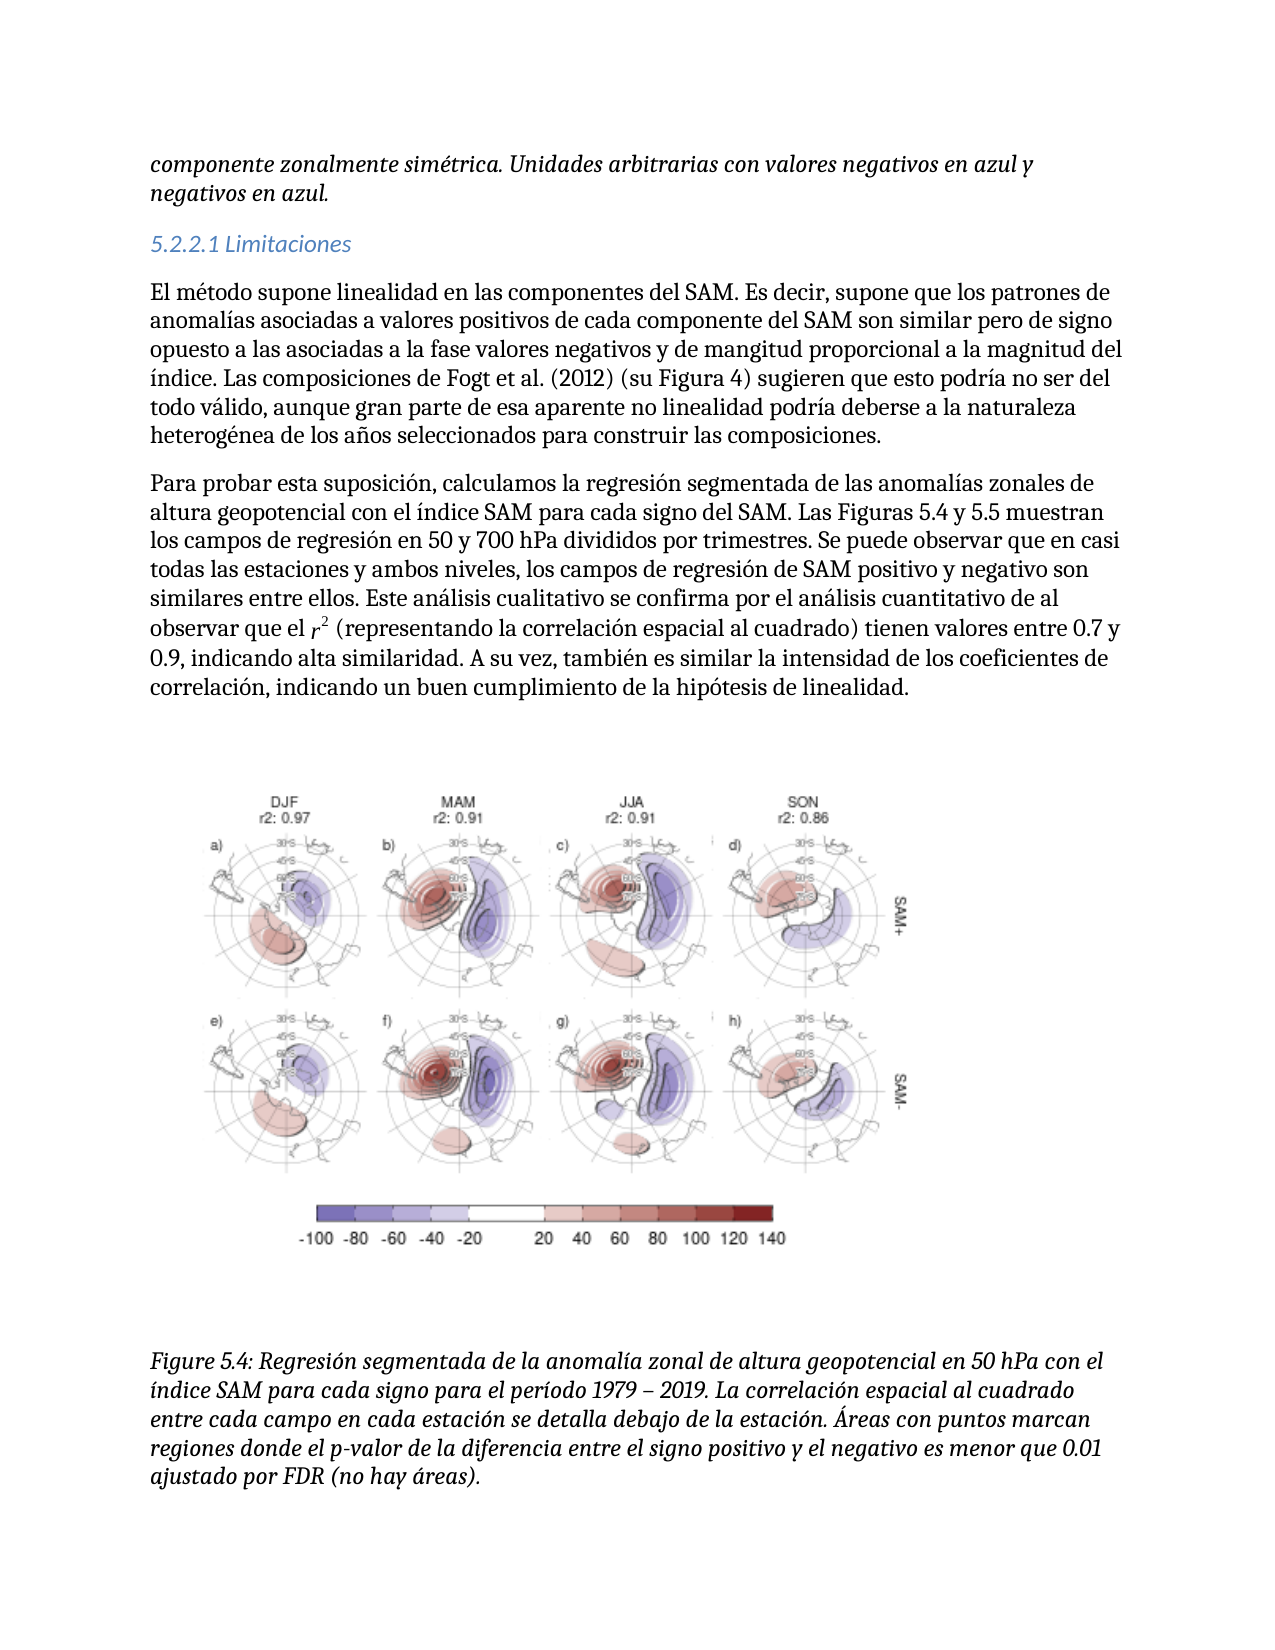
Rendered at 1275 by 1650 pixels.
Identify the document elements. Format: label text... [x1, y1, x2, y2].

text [150, 150, 1125, 207]
text El método supone linealidad en las componentes del SAM. Es decir, supone que los patrones de anomalías asociadas a valores positivos de cada componente del SAM son similar pero de signo opuesto a las asociadas a la fase valores negativos y de mangitud proporcional a la magnitud del índice. Las composiciones de Fogt et al. (2012) (su Figura 4) sugieren que esto podría no ser del todo válido, aunque gran parte de esa aparente no linealidad podría deberse a la naturaleza heterogénea de los años seleccionados para construir las composiciones. [150, 278, 1125, 450]
text Figure 5.4: Regresión segmentada de la anomalía zonal de altura geopotencial en 50 hPa con el índice SAM para cada signo para el período 1979 – 2019. La correlación espacial al cuadrado entre cada campo en cada estación se detalla debajo de la estación. Áreas con puntos marcan regiones donde el p-valor de la diferencia entre el signo positivo y el negativo es menor que 0.01 ajustado por FDR (no hay áreas). [150, 1347, 1125, 1491]
text Para probar esta suposición, calculamos la regresión segmentada de las anomalías zonales de altura geopotencial con el índice SAM para cada signo del SAM. Las Figuras 5.4 y 5.5 muestran los campos de regresión en 50 y 700 hPa divididos por trimestres. Se puede observar que en casi todas las estaciones y ambos niveles, los campos de regresión de SAM positivo y negativo son similares entre ellos. Este análisis cualitativo se confirma por el análisis cuantitativo de al observar que el (representando la correlación espacial al cuadrado) tienen valores entre 0.7 y 0.9, indicando alta similaridad. A su vez, también es similar la intensidad de los coeficientes de correlación, indicando un buen cumplimiento de la hipótesis de linealidad. [150, 469, 1125, 701]
picture [168, 720, 927, 1327]
subtitle 5.2.2.1 Limitaciones [150, 228, 1125, 259]
